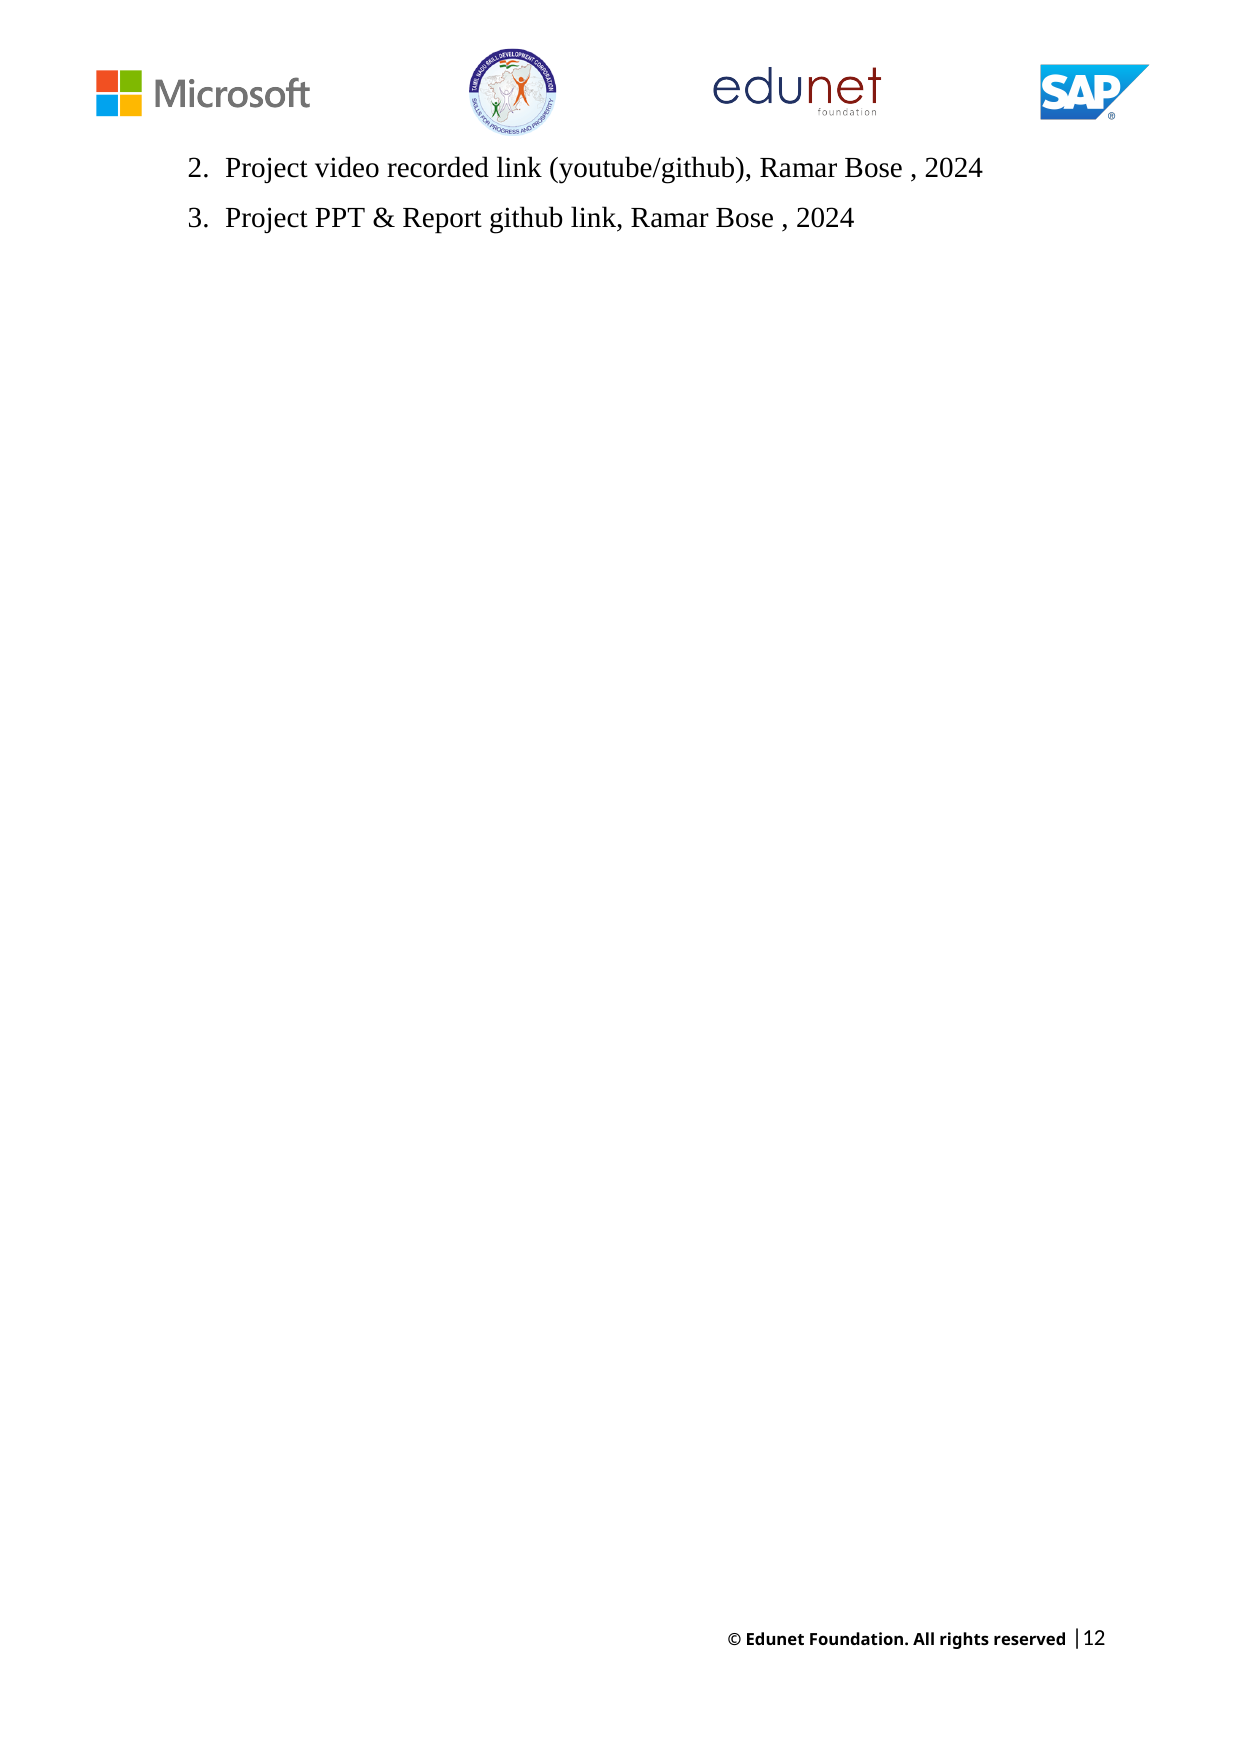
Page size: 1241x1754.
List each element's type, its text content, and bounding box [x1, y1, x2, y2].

picture [1039, 63, 1151, 121]
list Project video recorded link (youtube/github), Ramar Bose , 2024 [187, 150, 1105, 183]
list Project PPT & Report github link, Ramar Bose , 2024 [187, 200, 1105, 234]
picture [706, 60, 889, 122]
picture [91, 65, 316, 121]
picture [466, 45, 558, 137]
